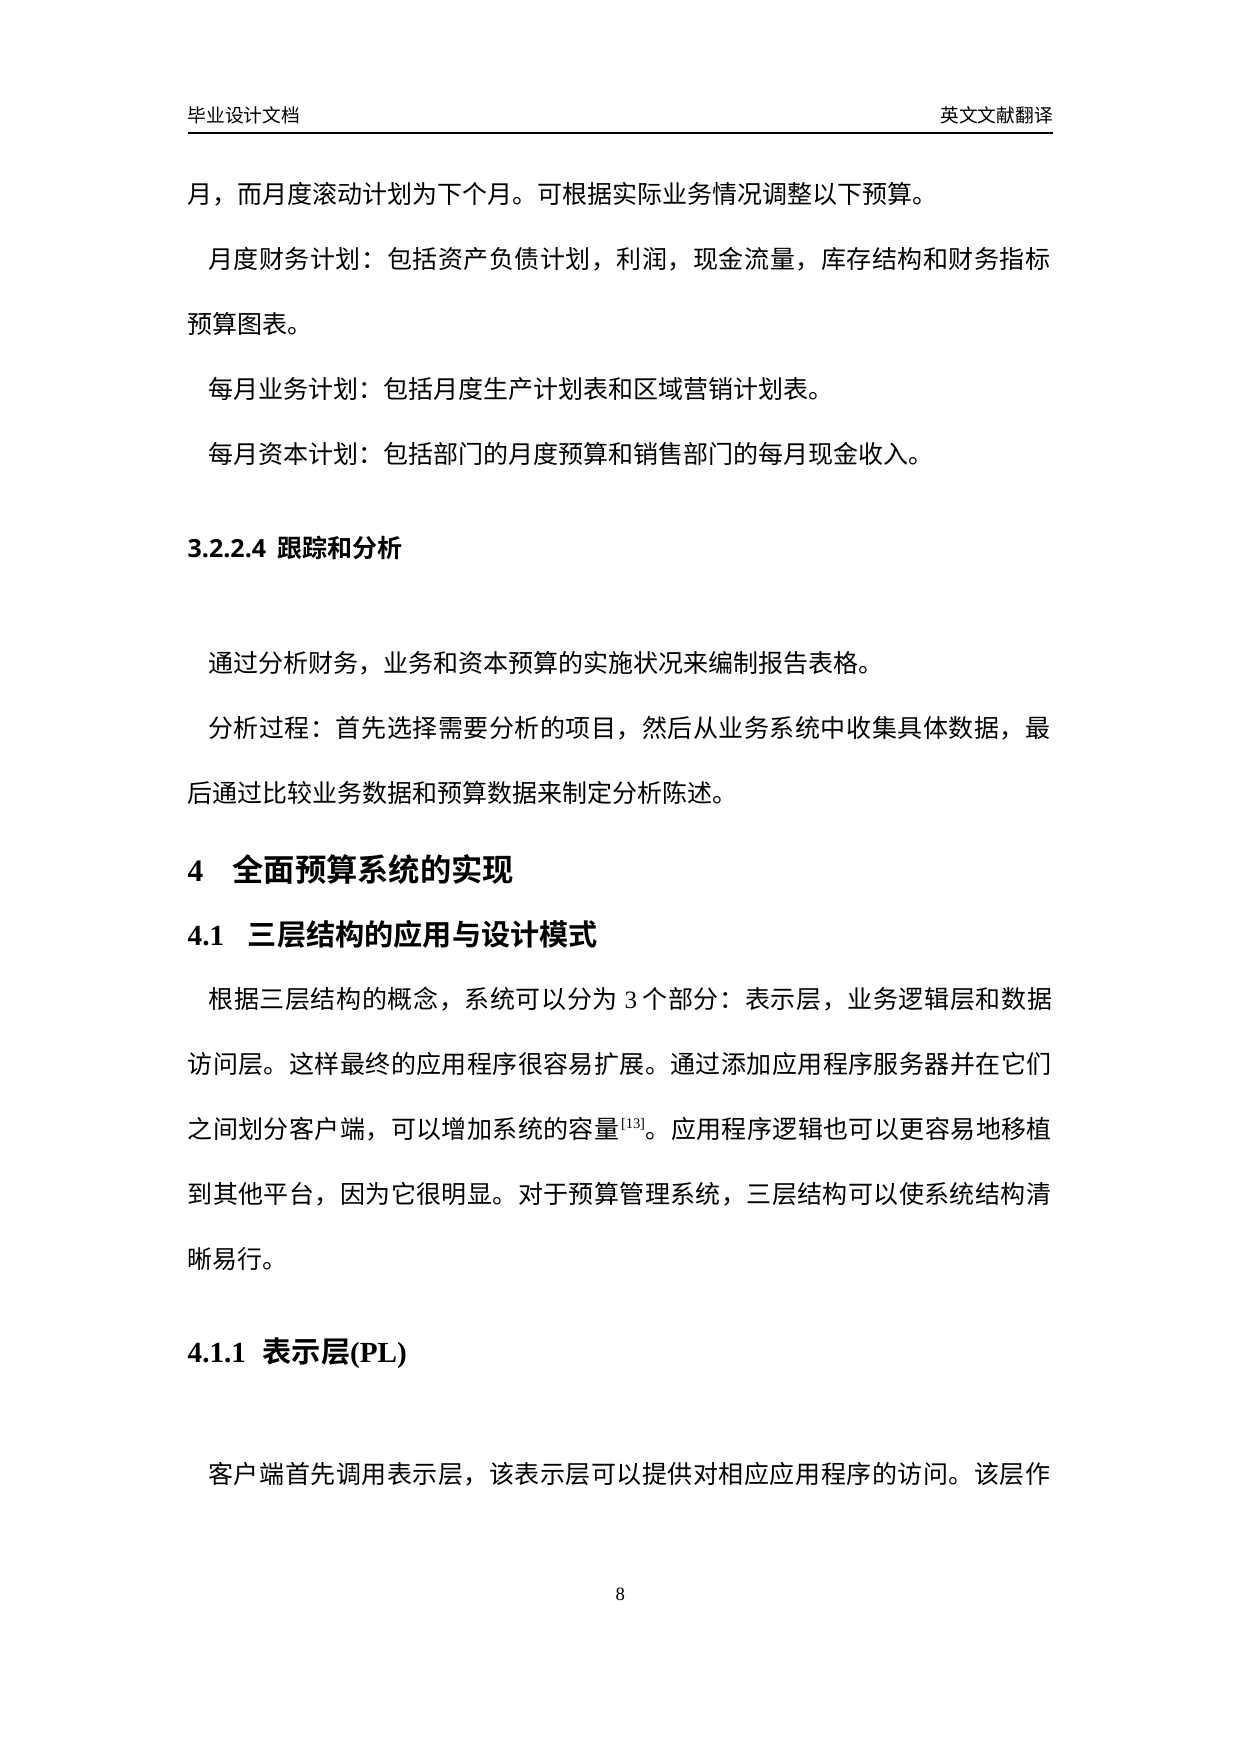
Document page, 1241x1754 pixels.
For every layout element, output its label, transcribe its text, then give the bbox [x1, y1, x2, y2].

text 通过分析财务，业务和资本预算的实施状况来编制报告表格。 [187, 629, 1053, 694]
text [187, 1440, 1053, 1505]
text 每月业务计划：包括月度生产计划表和区域营销计划表。 [187, 355, 1053, 420]
subtitle 表示层(PL) [187, 1317, 1053, 1382]
subtitle 全面预算系统的实现 [187, 835, 1053, 900]
text 分析过程：首先选择需要分析的项目，然后从业务系统中收集具体数据，最后通过比较业务数据和预算数据来制定分析陈述。 [187, 694, 1053, 824]
text 月度财务计划：包括资产负债计划，利润，现金流量，库存结构和财务指标预算图表。 [187, 225, 1053, 355]
text 每月资本计划：包括部门的月度预算和销售部门的每月现金收入。 [187, 420, 1053, 485]
subtitle 三层结构的应用与设计模式 [187, 900, 1053, 965]
text 根据三层结构的概念，系统可以分为3个部分：表示层，业务逻辑层和数据访问层。这样最终的应用程序很容易扩展。通过添加应用程序服务器并在它们之间划分客户端，可以增加系统的容量[13]。应用程序逻辑也可以更容易地移植到其他平台，因为它很明显。对于预算管理系统，三层结构可以使系统结构清晰易行。 [187, 965, 1053, 1290]
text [187, 160, 1053, 225]
subtitle 跟踪和分析 [187, 514, 1053, 579]
